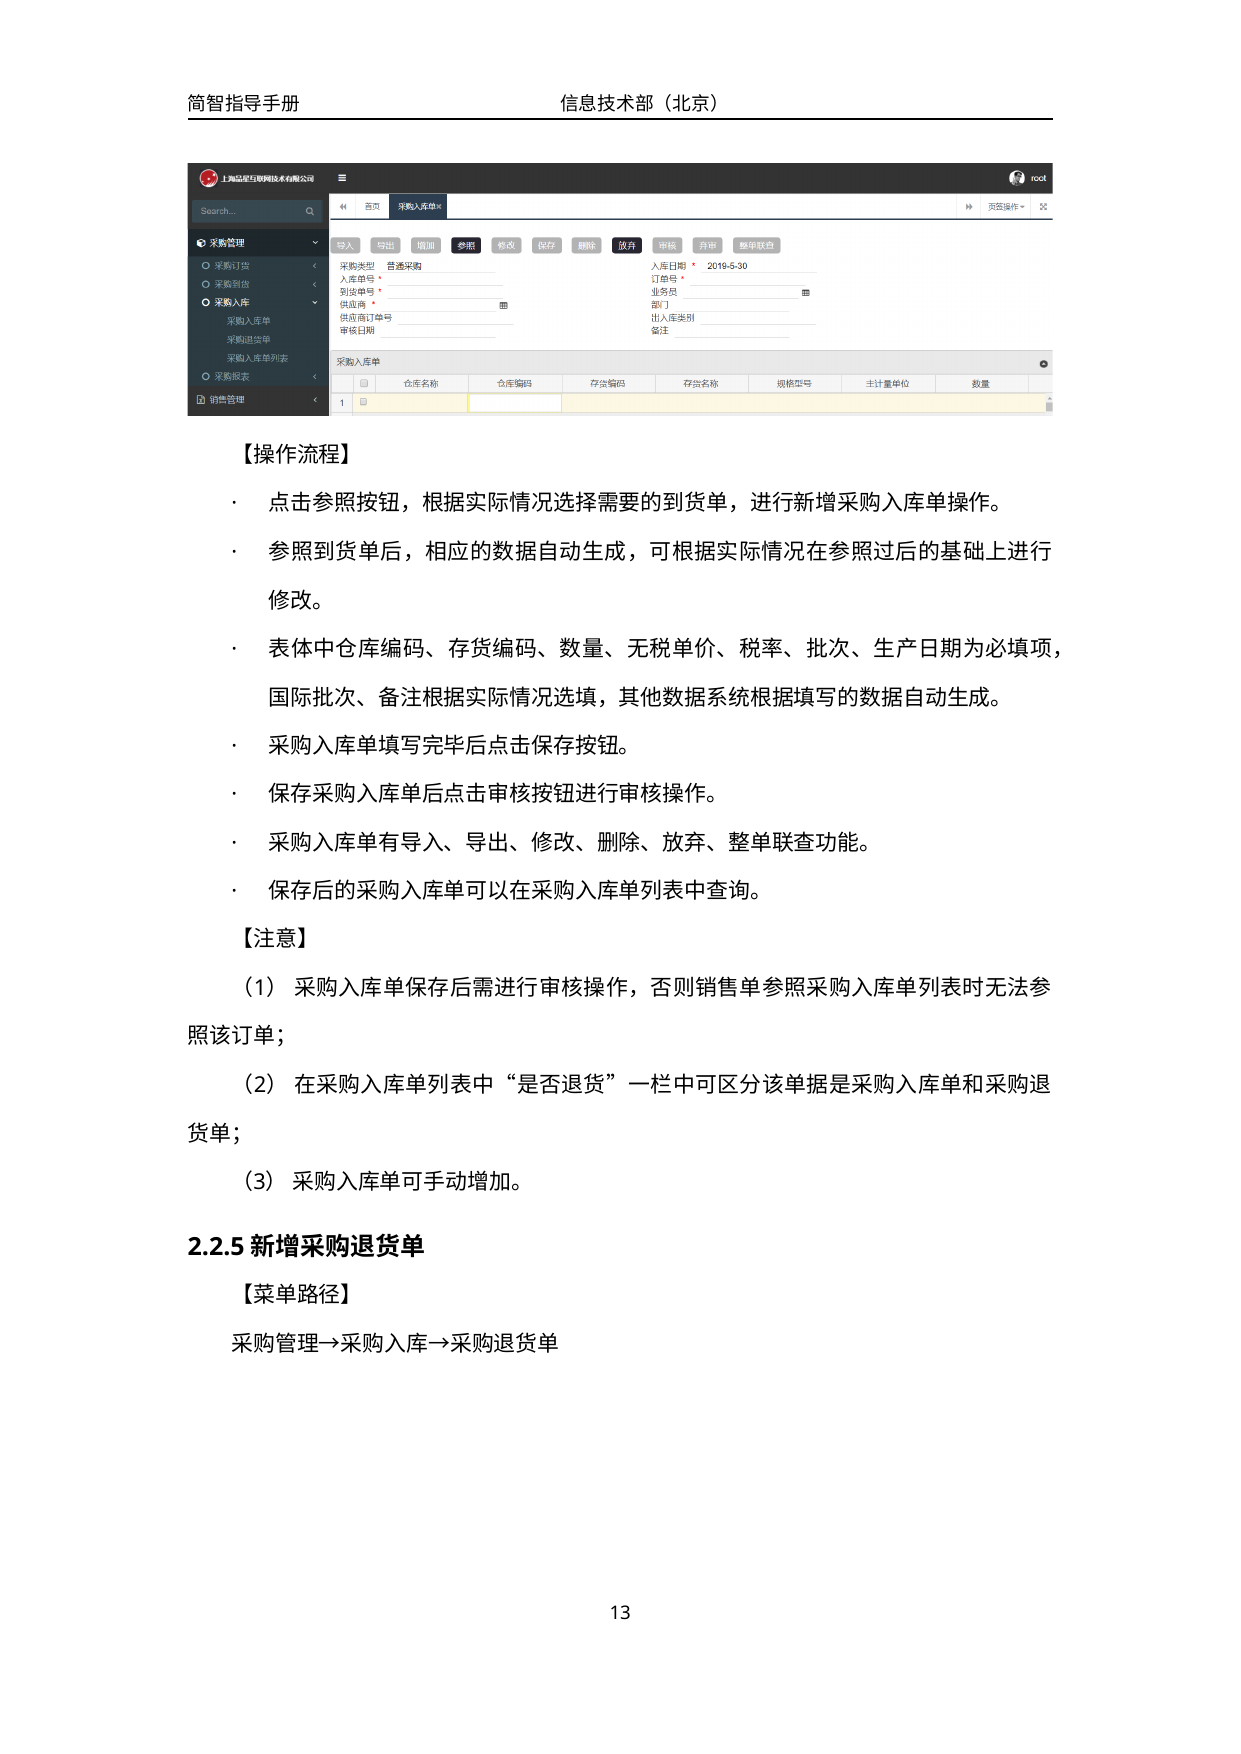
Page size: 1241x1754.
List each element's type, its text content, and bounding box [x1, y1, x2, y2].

list 参照到货单后，相应的数据自动生成，可根据实际情况在参照过后的基础上进行修改。 [231, 533, 1053, 615]
list 采购入库单有导入、导出、修改、删除、放弃、整单联查功能。 [231, 824, 1053, 857]
picture [187, 163, 1053, 416]
text 【菜单路径】 [187, 1277, 1053, 1309]
text （3） 采购入库单可手动增加。 [187, 1163, 1053, 1196]
list 保存采购入库单后点击审核按钮进行审核操作。 [231, 776, 1053, 808]
text 【注意】 [187, 921, 1053, 953]
text 【操作流程】 [187, 437, 1053, 469]
list 保存后的采购入库单可以在采购入库单列表中查询。 [231, 873, 1053, 905]
text （2） 在采购入库单列表中“是否退货”一栏中可区分该单据是采购入库单和采购退货单； [187, 1066, 1053, 1148]
list 点击参照按钮，根据实际情况选择需要的到货单，进行新增采购入库单操作。 [231, 485, 1053, 518]
list 表体中仓库编码、存货编码、数量、无税单价、税率、批次、生产日期为必填项，国际批次、备注根据实际情况选填，其他数据系统根据填写的数据自动生成。 [231, 631, 1053, 712]
list 采购入库单填写完毕后点击保存按钮。 [231, 728, 1053, 760]
subtitle 2.2.5新增采购退货单 [187, 1212, 1053, 1277]
text （1） 采购入库单保存后需进行审核操作，否则销售单参照采购入库单列表时无法参照该订单； [187, 969, 1053, 1051]
text 采购管理→采购入库→采购退货单 [187, 1325, 1053, 1358]
